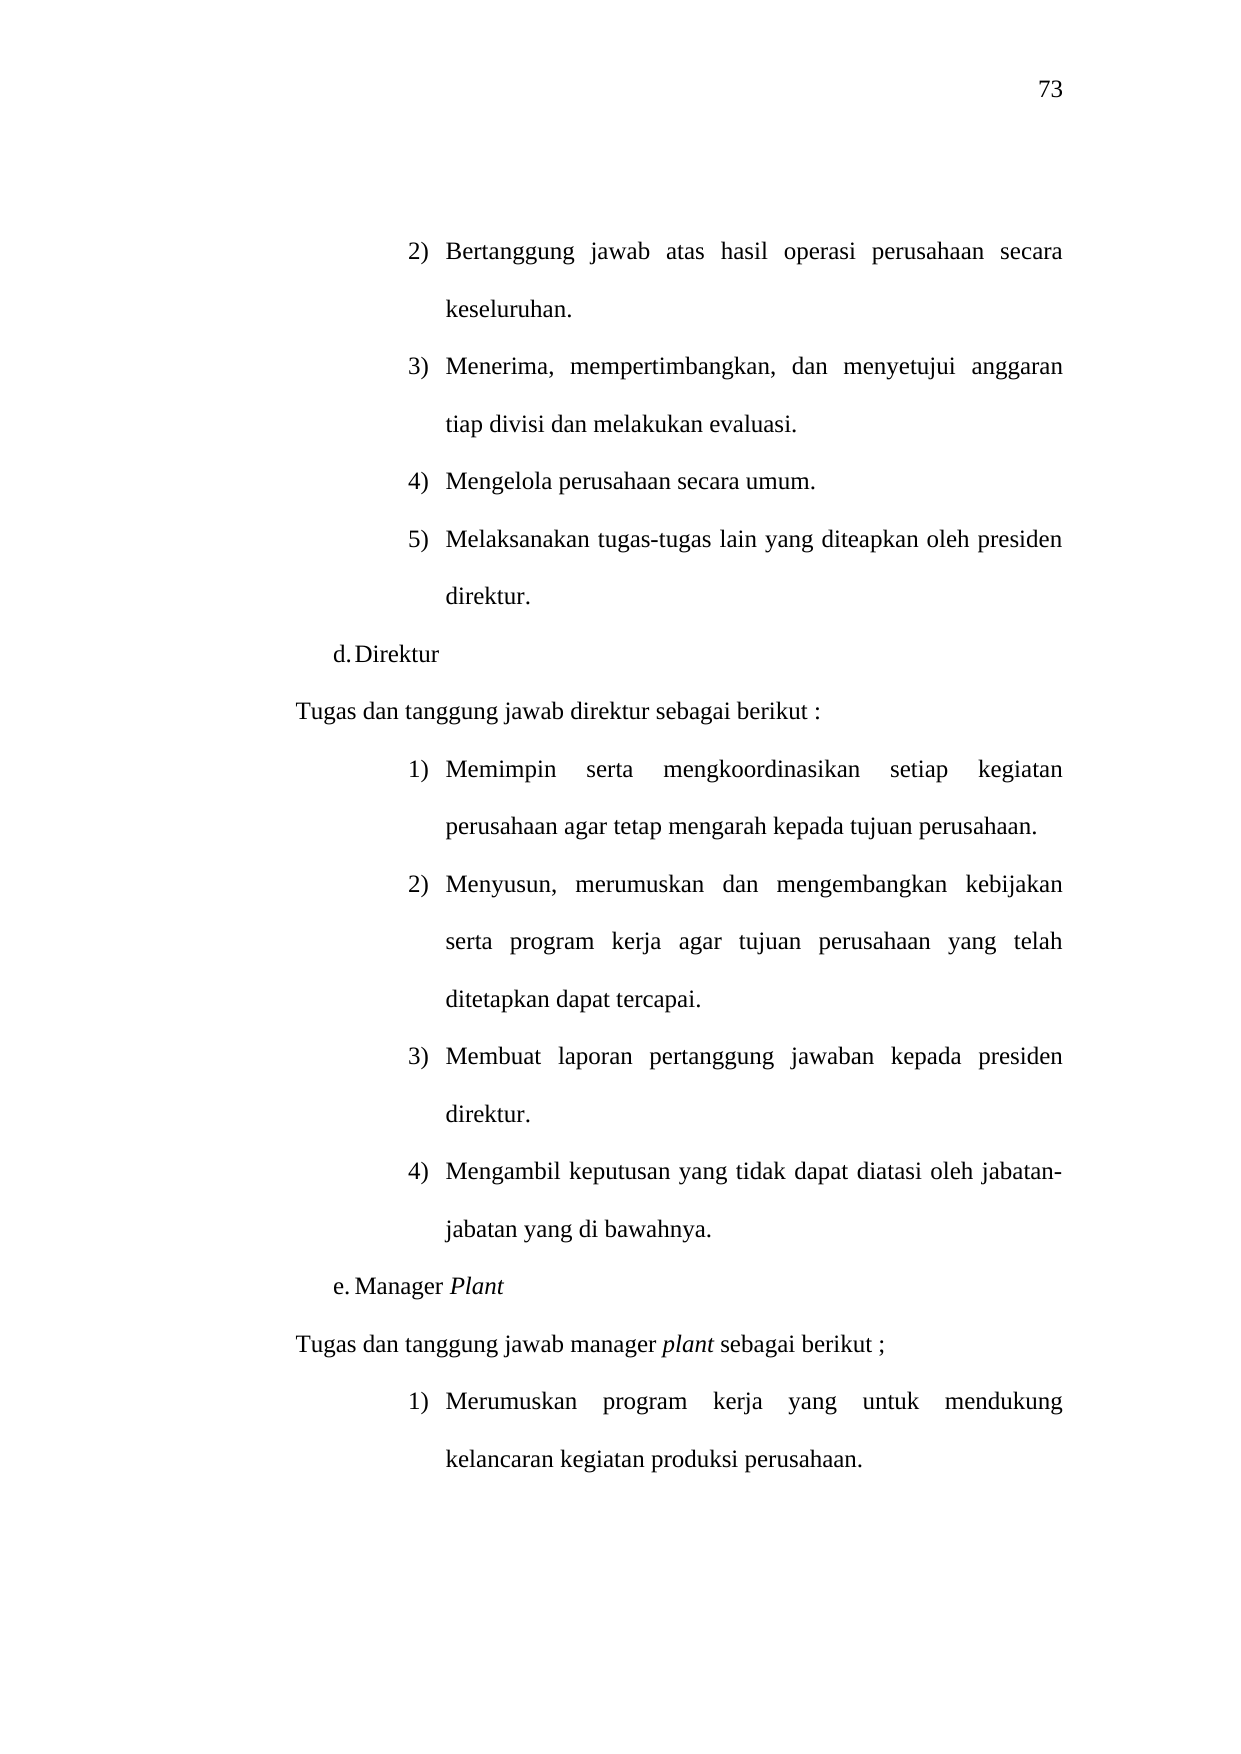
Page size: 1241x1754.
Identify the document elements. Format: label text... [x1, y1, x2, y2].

list Direktur [333, 639, 1063, 667]
list Mengelola perusahaan secara umum. [408, 466, 1063, 495]
list Memimpin serta mengkoordinasikan setiap kegiatan perusahaan agar tetap mengarah kepada tujuan perusahaan. [408, 754, 1063, 840]
list Bertanggung jawab atas hasil operasi perusahaan secara keseluruhan. [408, 236, 1063, 322]
list Tugas dan tanggung jawab manager plant sebagai berikut ; [295, 1329, 1063, 1357]
list Melaksanakan tugas-tugas lain yang diteapkan oleh presiden direktur. [408, 524, 1063, 610]
list Menyusun, merumuskan dan mengembangkan kebijakan serta program kerja agar tujuan perusahaan yang telah ditetapkan dapat tercapai. [408, 869, 1063, 1012]
list Manager Plant [333, 1271, 1063, 1300]
list Menerima, mempertimbangkan, dan menyetujui anggaran tiap divisi dan melakukan evaluasi. [408, 351, 1063, 437]
list Mengambil keputusan yang tidak dapat diatasi oleh jabatan-jabatan yang di bawahnya. [408, 1156, 1063, 1242]
list Merumuskan program kerja yang untuk mendukung kelancaran kegiatan produksi perusahaan. [408, 1386, 1063, 1472]
list Tugas dan tanggung jawab direktur sebagai berikut : [295, 696, 1063, 725]
list Membuat laporan pertanggung jawaban kepada presiden direktur. [408, 1041, 1063, 1127]
